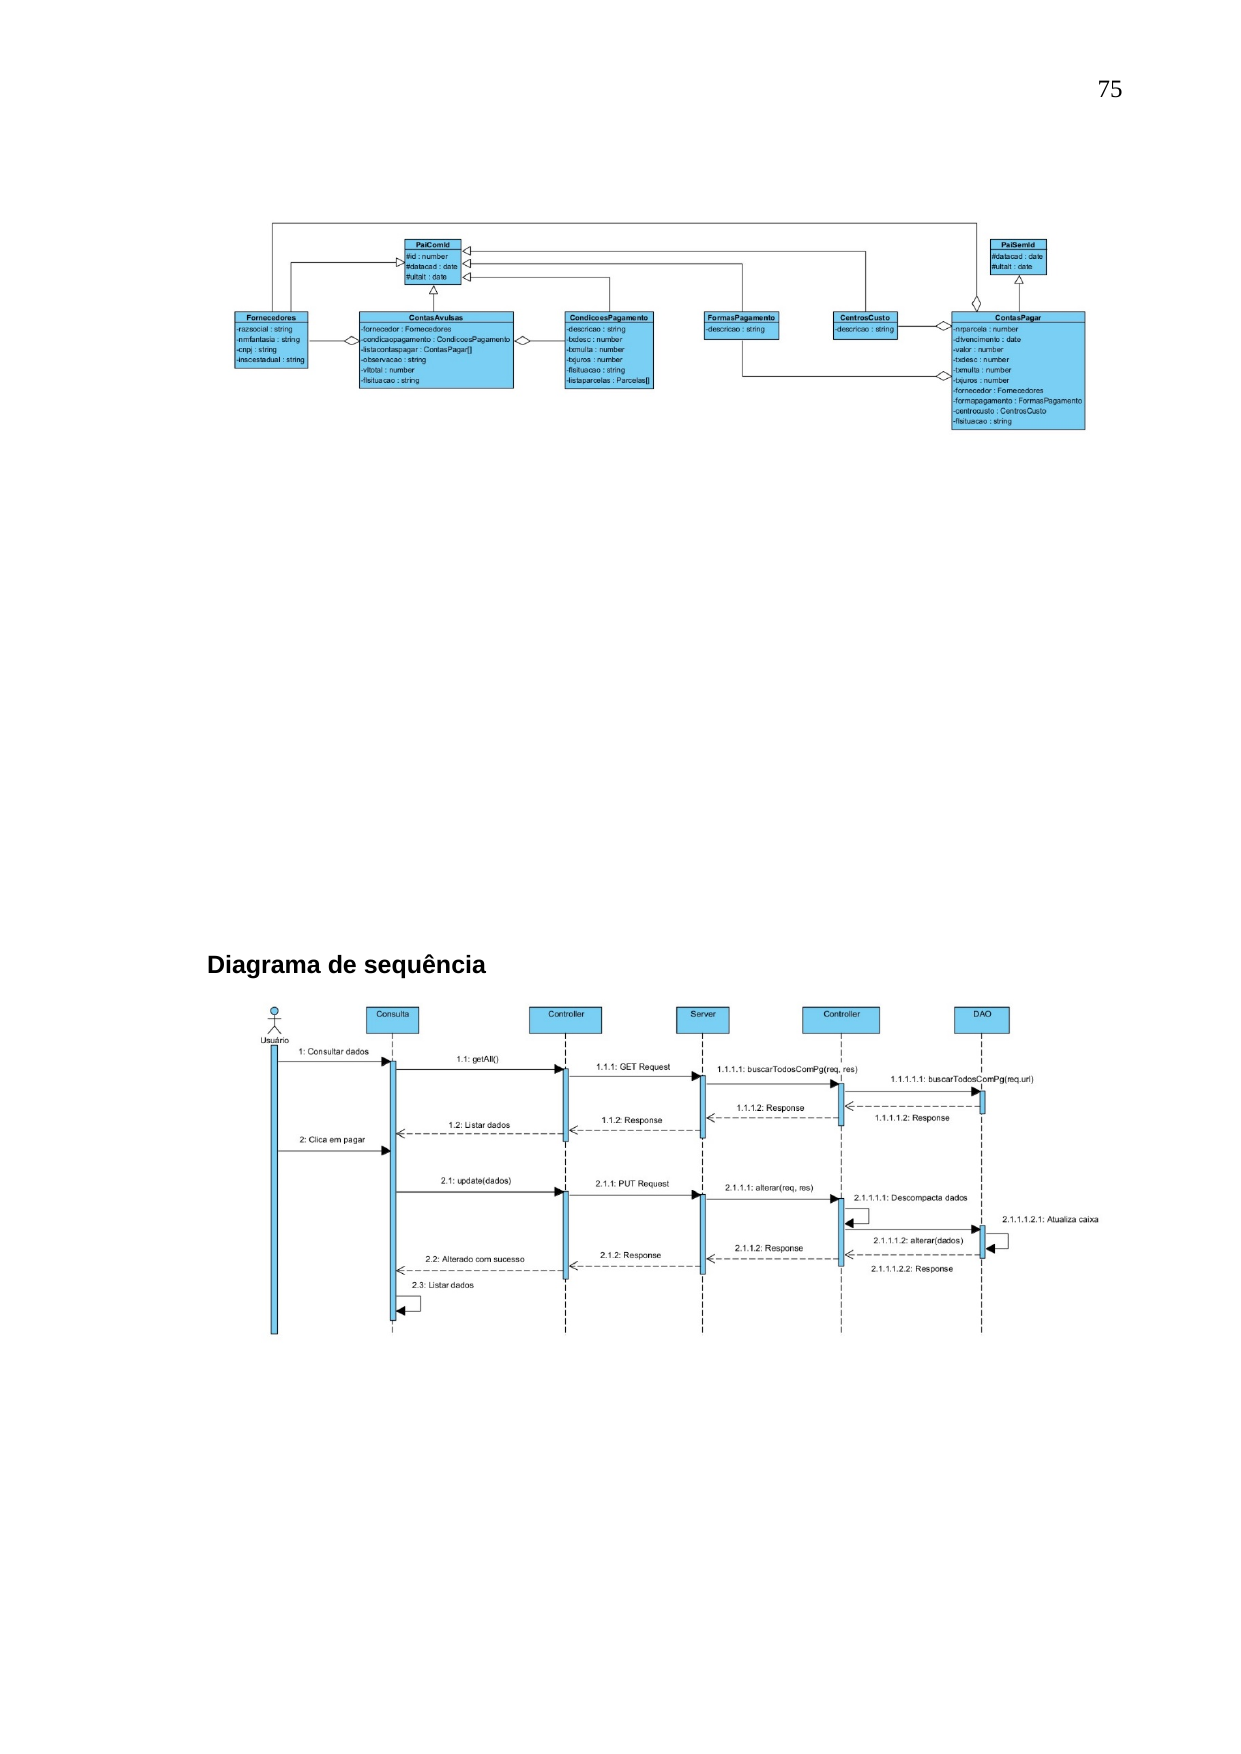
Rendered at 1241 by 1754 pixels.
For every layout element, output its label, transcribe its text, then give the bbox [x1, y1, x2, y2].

picture [206, 993, 1120, 1378]
picture [206, 188, 1120, 462]
text Diagrama de sequência [207, 950, 1122, 979]
